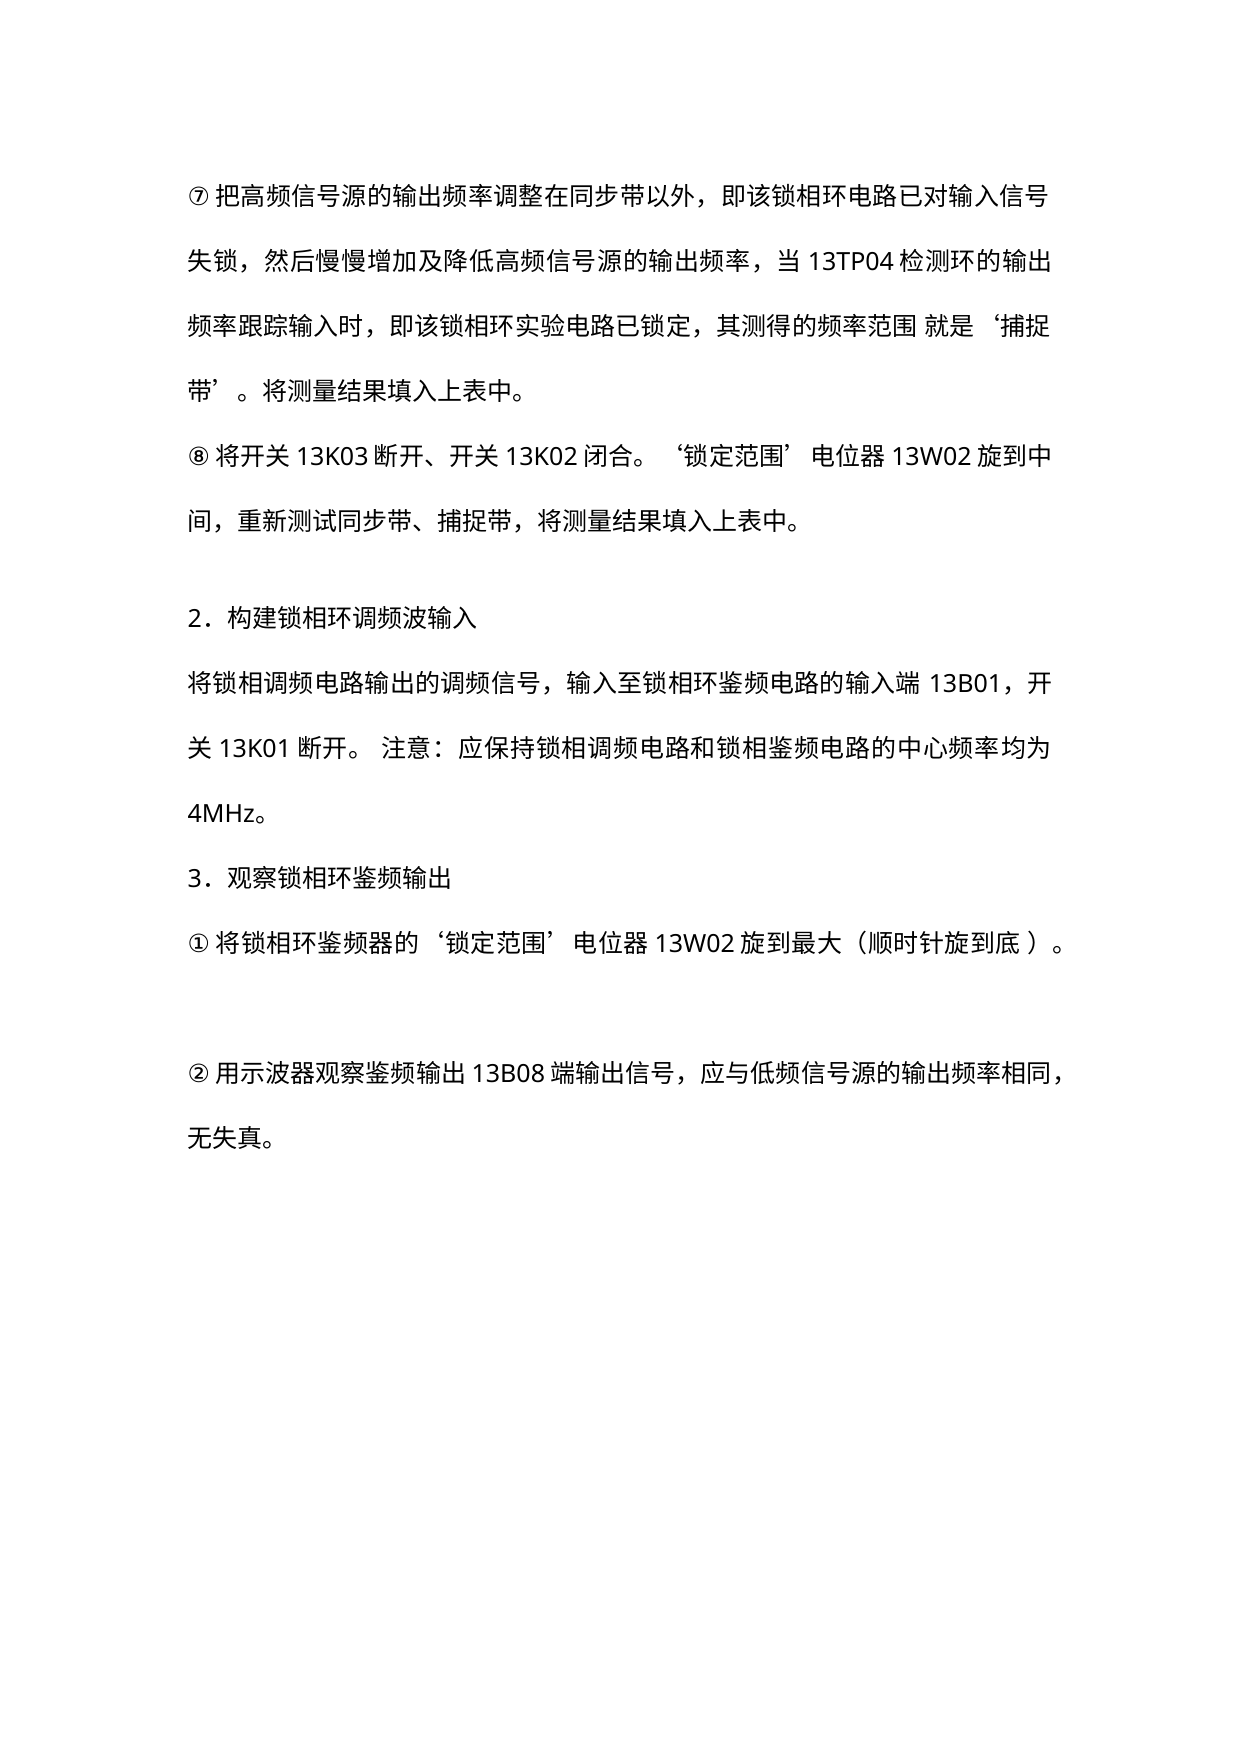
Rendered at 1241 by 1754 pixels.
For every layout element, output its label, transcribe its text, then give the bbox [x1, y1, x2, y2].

text 2．构建锁相环调频波输入 [187, 584, 1053, 649]
text ②用示波器观察鉴频输出13B08端输出信号，应与低频信号源的输出频率相同，无失真。 [187, 1039, 1053, 1169]
text ⑦把高频信号源的输出频率调整在同步带以外，即该锁相环电路已对输入信号失锁，然后慢慢增加及降低高频信号源的输出频率，当13TP04检测环的输出频率跟踪输入时，即该锁相环实验电路已锁定，其测得的频率范围 就是‘捕捉带’。将测量结果填入上表中。 [187, 162, 1053, 422]
text 将锁相调频电路输出的调频信号，输入至锁相环鉴频电路的输入端13B01，开关13K01断开。 注意：应保持锁相调频电路和锁相鉴频电路的中心频率均为4MHz。 [187, 649, 1053, 844]
text ⑧将开关13K03断开、开关13K02闭合。‘锁定范围’电位器13W02旋到中间，重新测试同步带、捕捉带，将测量结果填入上表中。 [187, 422, 1053, 552]
text ①将锁相环鉴频器的‘锁定范围’电位器13W02旋到最大（顺时针旋到底 ）。 [187, 909, 1053, 1039]
text 3．观察锁相环鉴频输出 [187, 844, 1053, 909]
